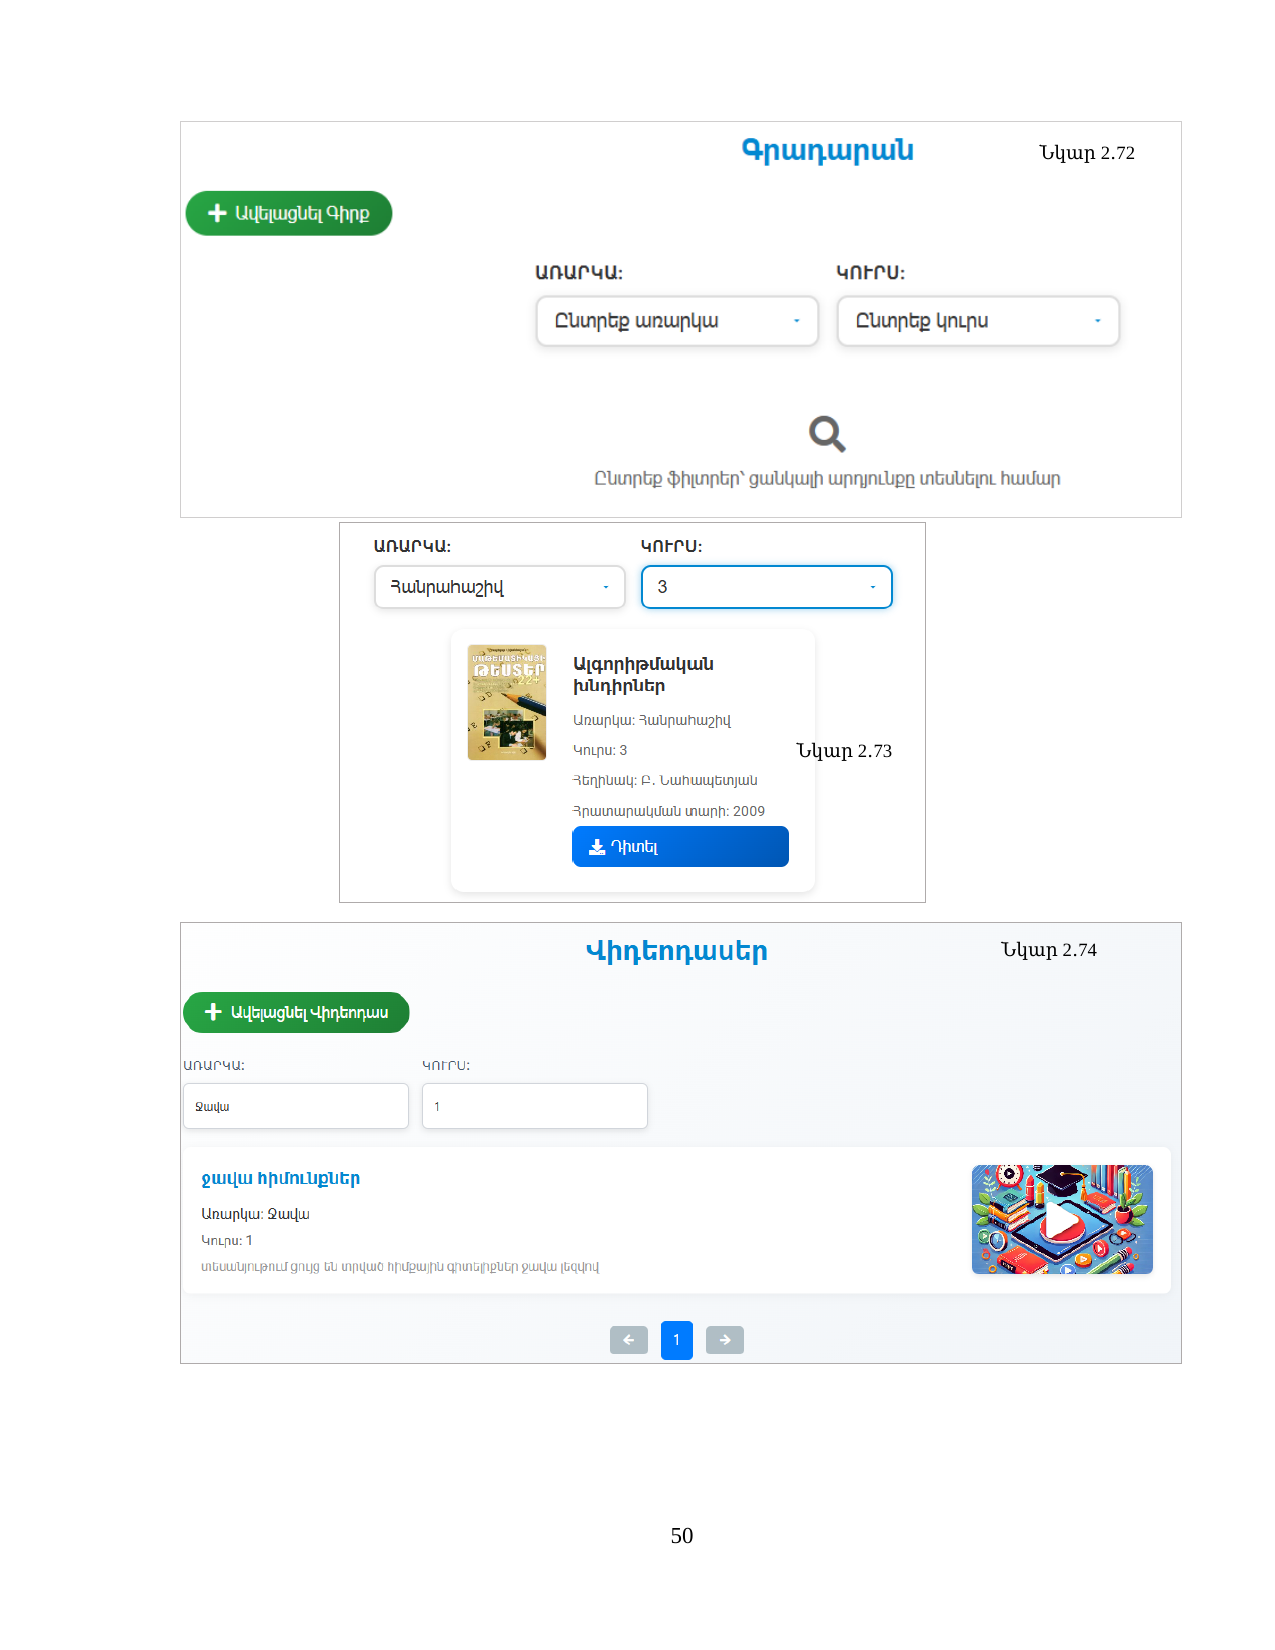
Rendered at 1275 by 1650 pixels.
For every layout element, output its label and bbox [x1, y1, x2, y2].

picture [181, 122, 1181, 517]
picture [340, 523, 925, 902]
picture [181, 923, 1181, 1363]
